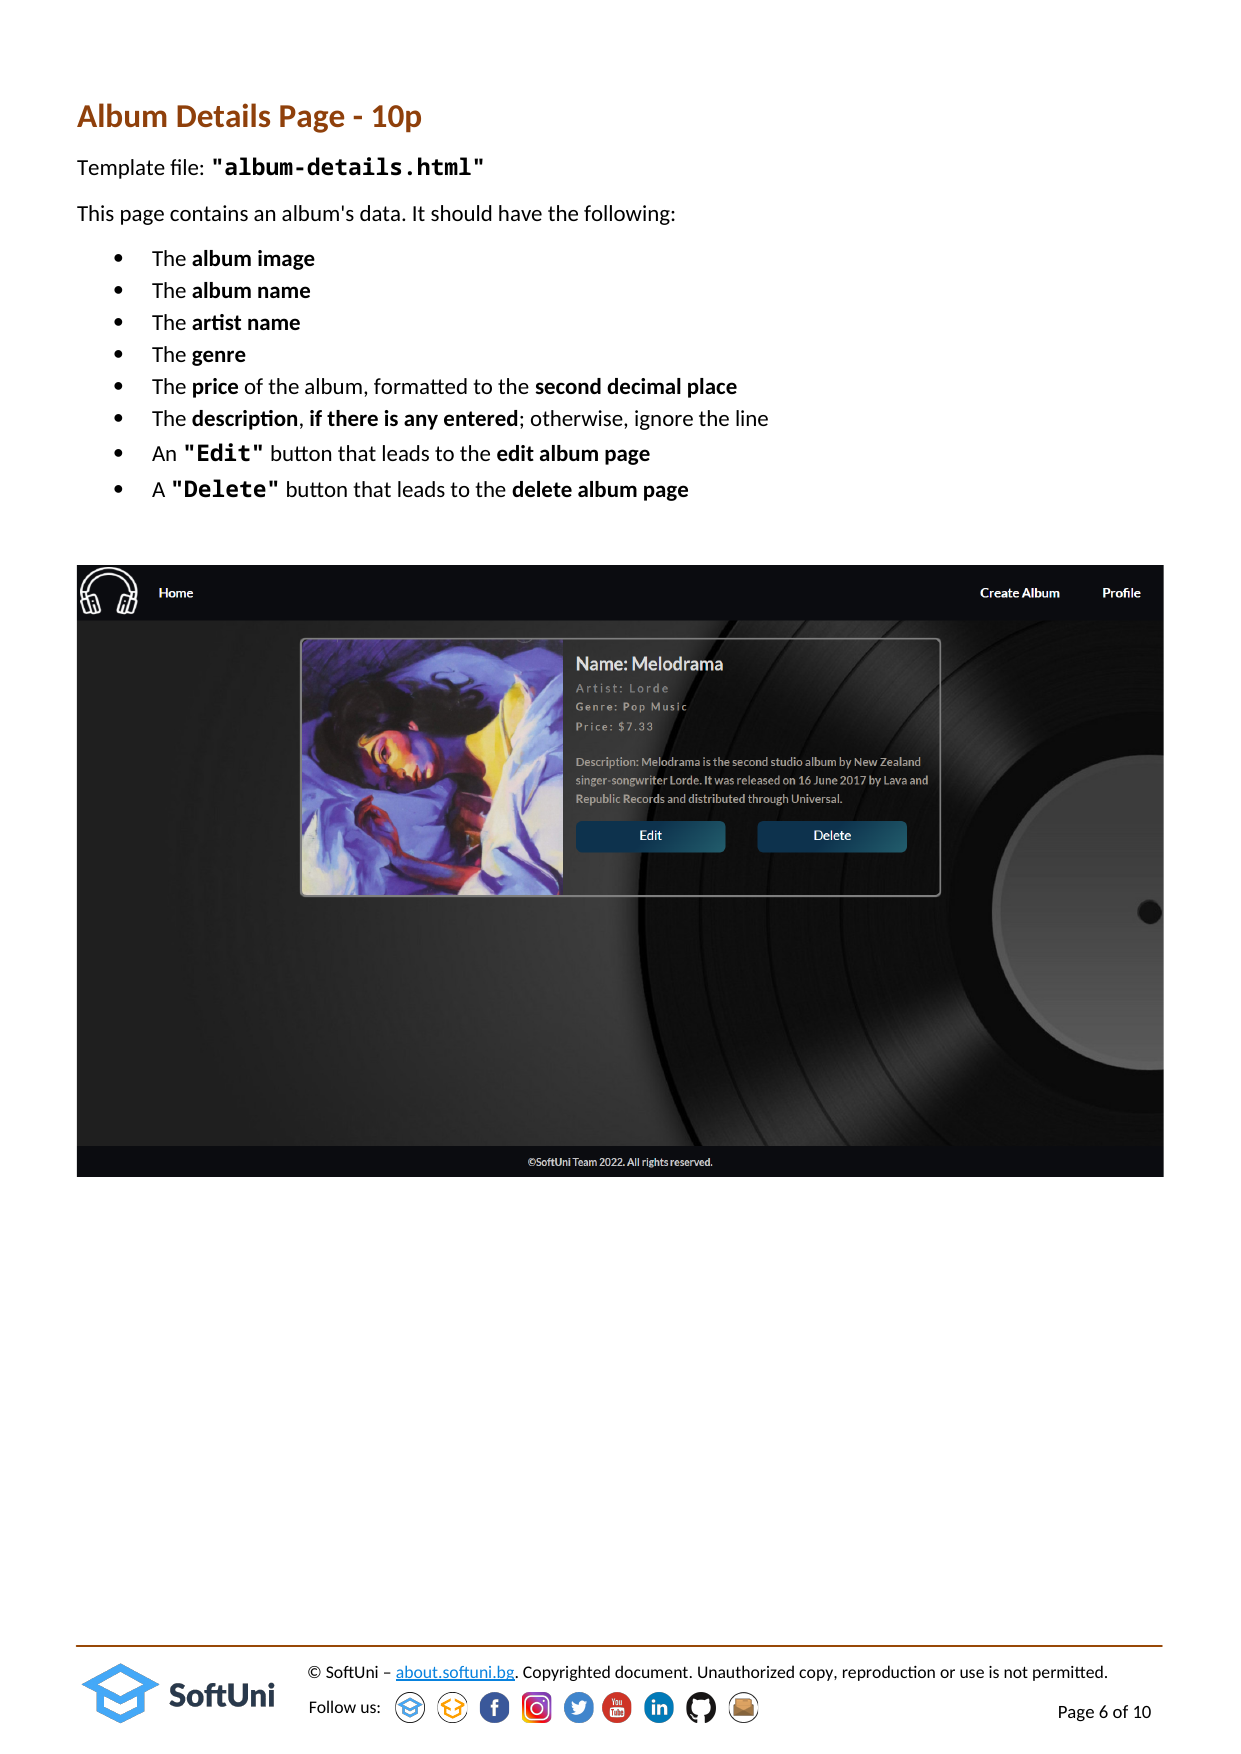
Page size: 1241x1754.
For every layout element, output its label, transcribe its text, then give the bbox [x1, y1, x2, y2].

list The album name [114, 276, 1163, 304]
subtitle Album Details Page - 10p [77, 95, 1163, 136]
picture [644, 1692, 653, 1701]
picture [479, 1692, 510, 1723]
text Template file: "album-details.html" [77, 151, 1163, 182]
list The artist name [114, 308, 1163, 336]
picture [522, 1692, 552, 1723]
picture [686, 1692, 716, 1723]
picture [602, 1692, 632, 1723]
list The price of the album, formatted to the second decimal place [114, 372, 1163, 400]
picture [564, 1692, 594, 1723]
picture [728, 1692, 759, 1723]
list The album image [114, 244, 1163, 272]
picture [75, 1658, 281, 1729]
picture [644, 1714, 653, 1723]
picture [437, 1692, 468, 1723]
picture [395, 1692, 425, 1723]
list The genre [114, 340, 1163, 368]
picture [665, 1714, 674, 1723]
picture [665, 1692, 674, 1701]
list The description, if there is any entered; otherwise, ignore the line [114, 404, 1163, 433]
list A "Delete" button that leads to the delete album page [114, 473, 1163, 504]
picture [658, 1705, 667, 1714]
list An "Edit" button that leads to the edit album page [114, 437, 1163, 468]
text This page contains an album's data. It should have the following: [77, 199, 1163, 227]
picture [76, 565, 1164, 1177]
